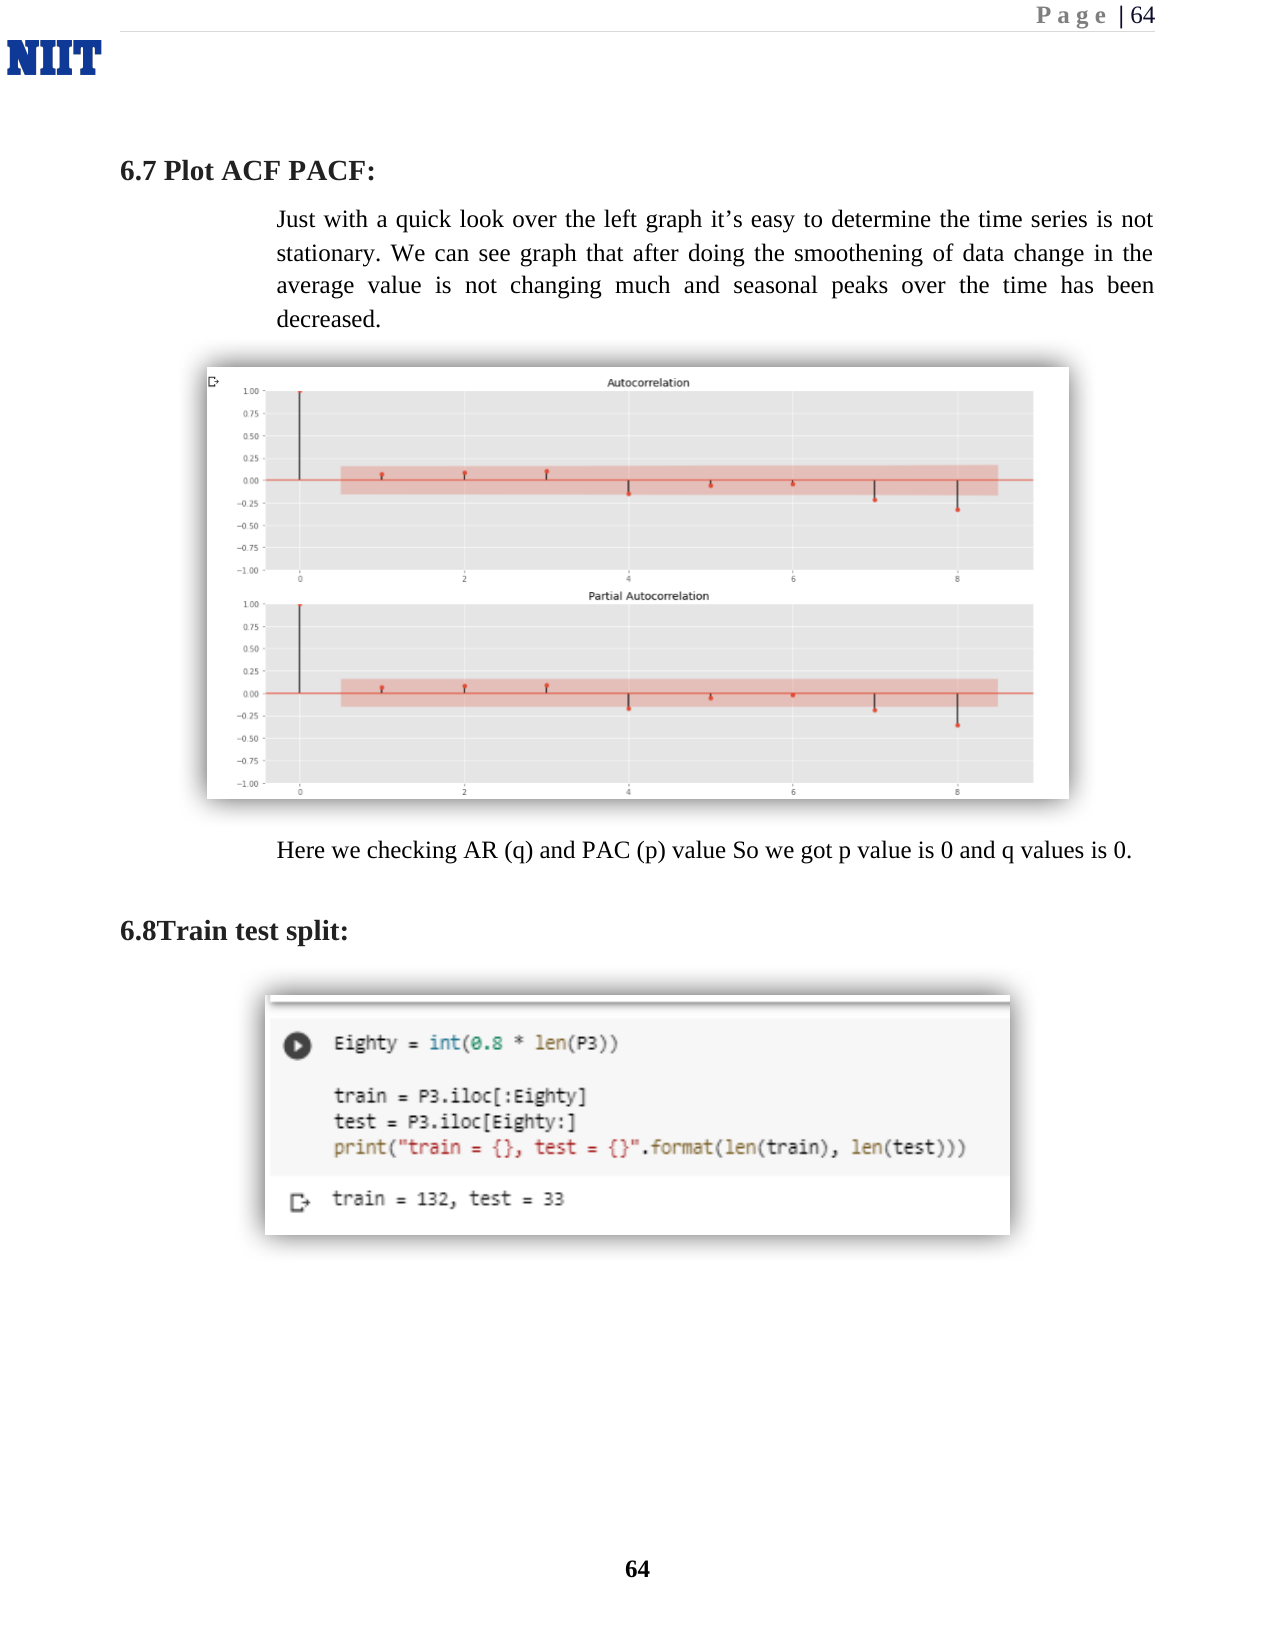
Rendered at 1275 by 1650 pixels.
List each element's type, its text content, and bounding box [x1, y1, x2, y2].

picture [7, 40, 102, 75]
text Here we checking AR (q) and PAC (p) value So we got p value is 0 and q values is 0. [276, 835, 1155, 863]
picture [265, 995, 1010, 1235]
subtitle 6.8Train test split: [120, 913, 1155, 947]
picture [207, 367, 1069, 799]
subtitle 6.7 Plot ACF PACF: [120, 153, 1155, 187]
text Just with a quick look over the left graph it’s easy to determine the time series is not stationary. We can see graph that after doing the smoothening of data change in the average value is not changing much and seasonal peaks over the time has been decreased. [276, 204, 1155, 332]
